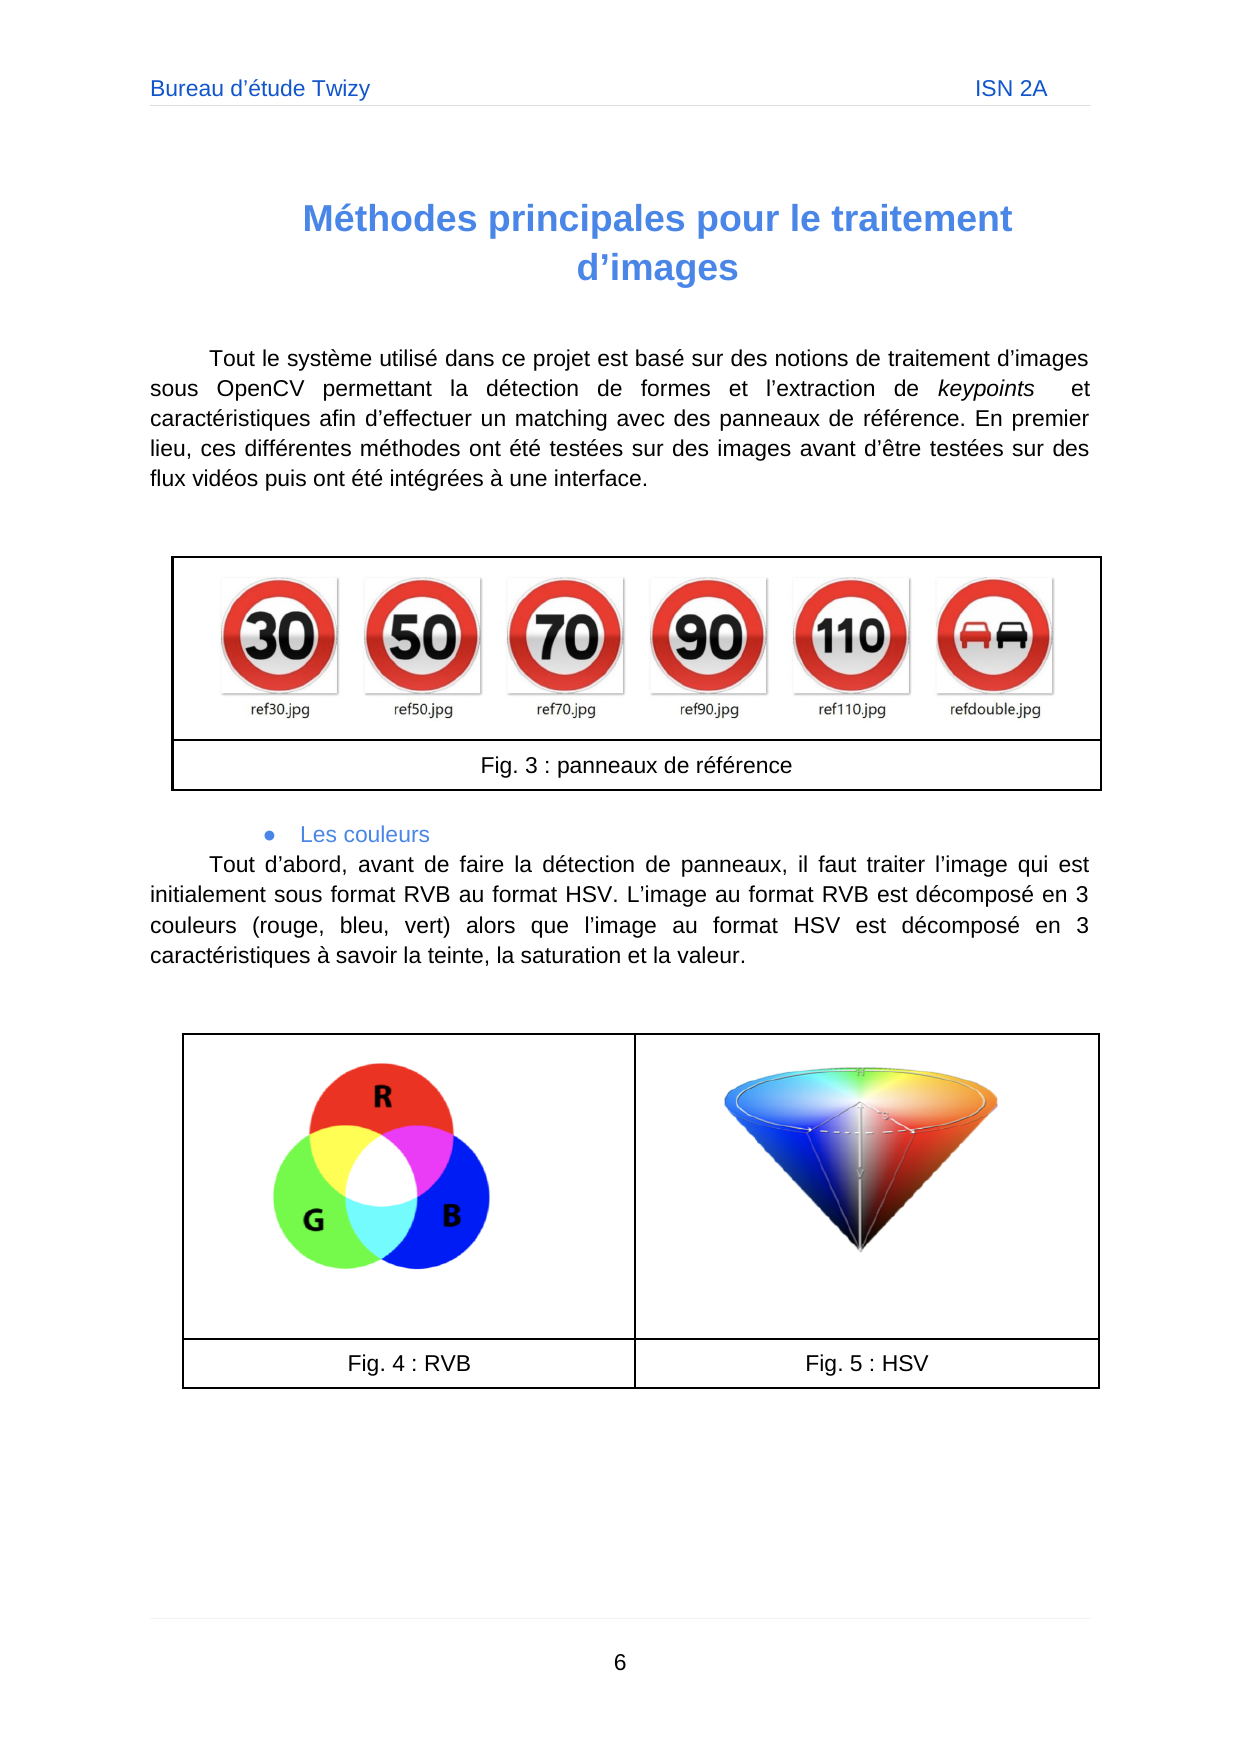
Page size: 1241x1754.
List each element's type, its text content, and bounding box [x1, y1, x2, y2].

list Les couleurs [262, 821, 1090, 847]
picture [709, 1045, 1025, 1262]
table_cell Fig. 5 : HSV [636, 1340, 1098, 1387]
table_header [174, 558, 1100, 739]
text Méthodes principales pour le traitement d’images [225, 196, 1090, 288]
table_cell Fig. 3 : panneaux de référence [174, 741, 1100, 789]
picture [271, 1055, 501, 1275]
table_cell Fig. 4 : RVB [184, 1340, 634, 1387]
text Tout le système utilisé dans ce projet est basé sur des notions de traitement d’images sous OpenCV permettant la détection de formes et l’extraction de keypoints et caractéristiques afin d’effectuer un matching avec des panneaux de référence. En premier lieu, ces différentes méthodes ont été testées sur des images avant d’être testées sur des flux vidéos puis ont été intégrées à une interface. [150, 344, 1090, 492]
picture [215, 568, 1058, 721]
table_header [636, 1035, 1098, 1337]
table_header [184, 1035, 634, 1337]
text Tout d’abord, avant de faire la détection de panneaux, il faut traiter l’image qui est initialement sous format RVB au format HSV. L’image au format RVB est décomposé en 3 couleurs (rouge, bleu, vert) alors que l’image au format HSV est décomposé en 3 caractéristiques à savoir la teinte, la saturation et la valeur. [150, 851, 1090, 968]
